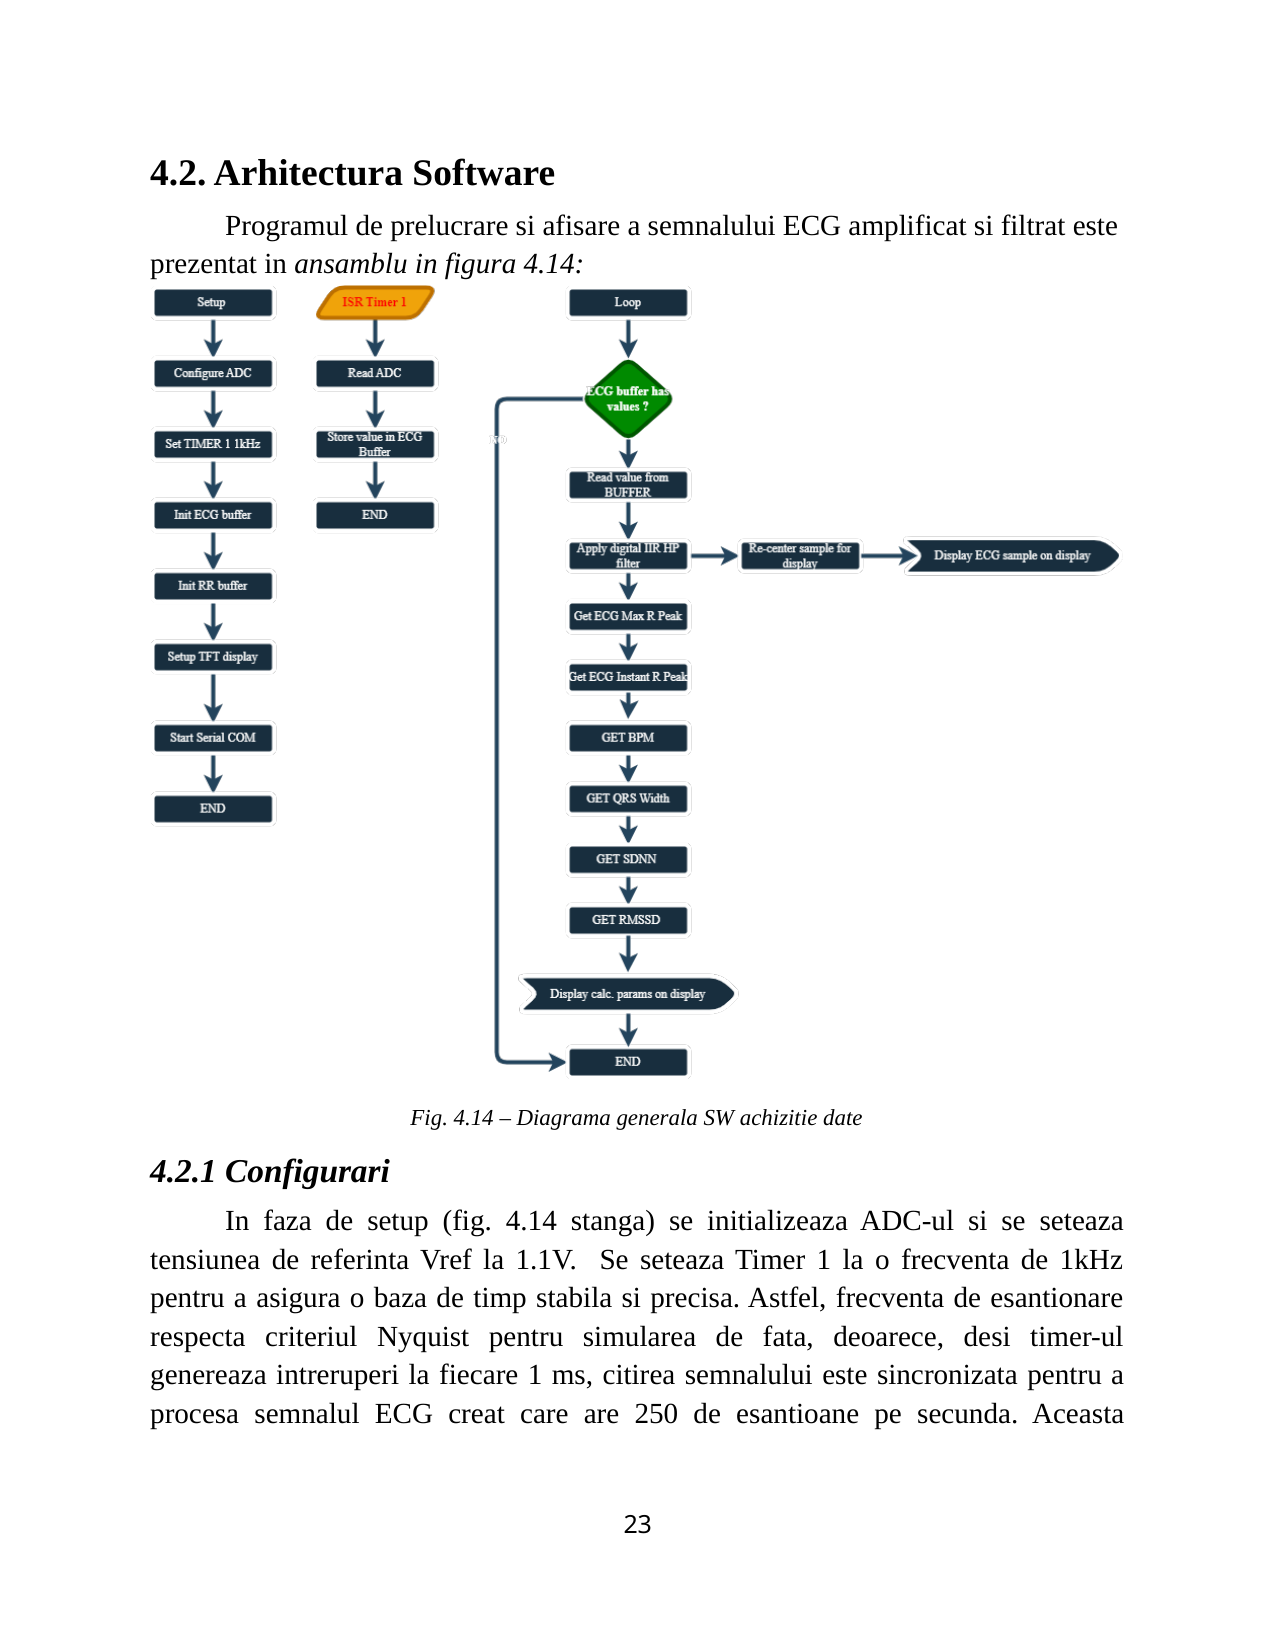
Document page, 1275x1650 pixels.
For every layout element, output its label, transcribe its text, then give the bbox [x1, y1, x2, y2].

subtitle 4.2. Arhitectura Software [150, 150, 1125, 193]
text Programul de prelucrare si afisare a semnalului ECG amplificat si filtrat este prezentat in ansamblu in figura 4.14: [150, 208, 1125, 280]
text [150, 1203, 1125, 1429]
picture [150, 285, 1125, 1079]
subtitle 4.2.1 Configurari [150, 1151, 1125, 1189]
text Fig. 4.14 – Diagrama generala SW achizitie date [150, 1079, 1125, 1130]
